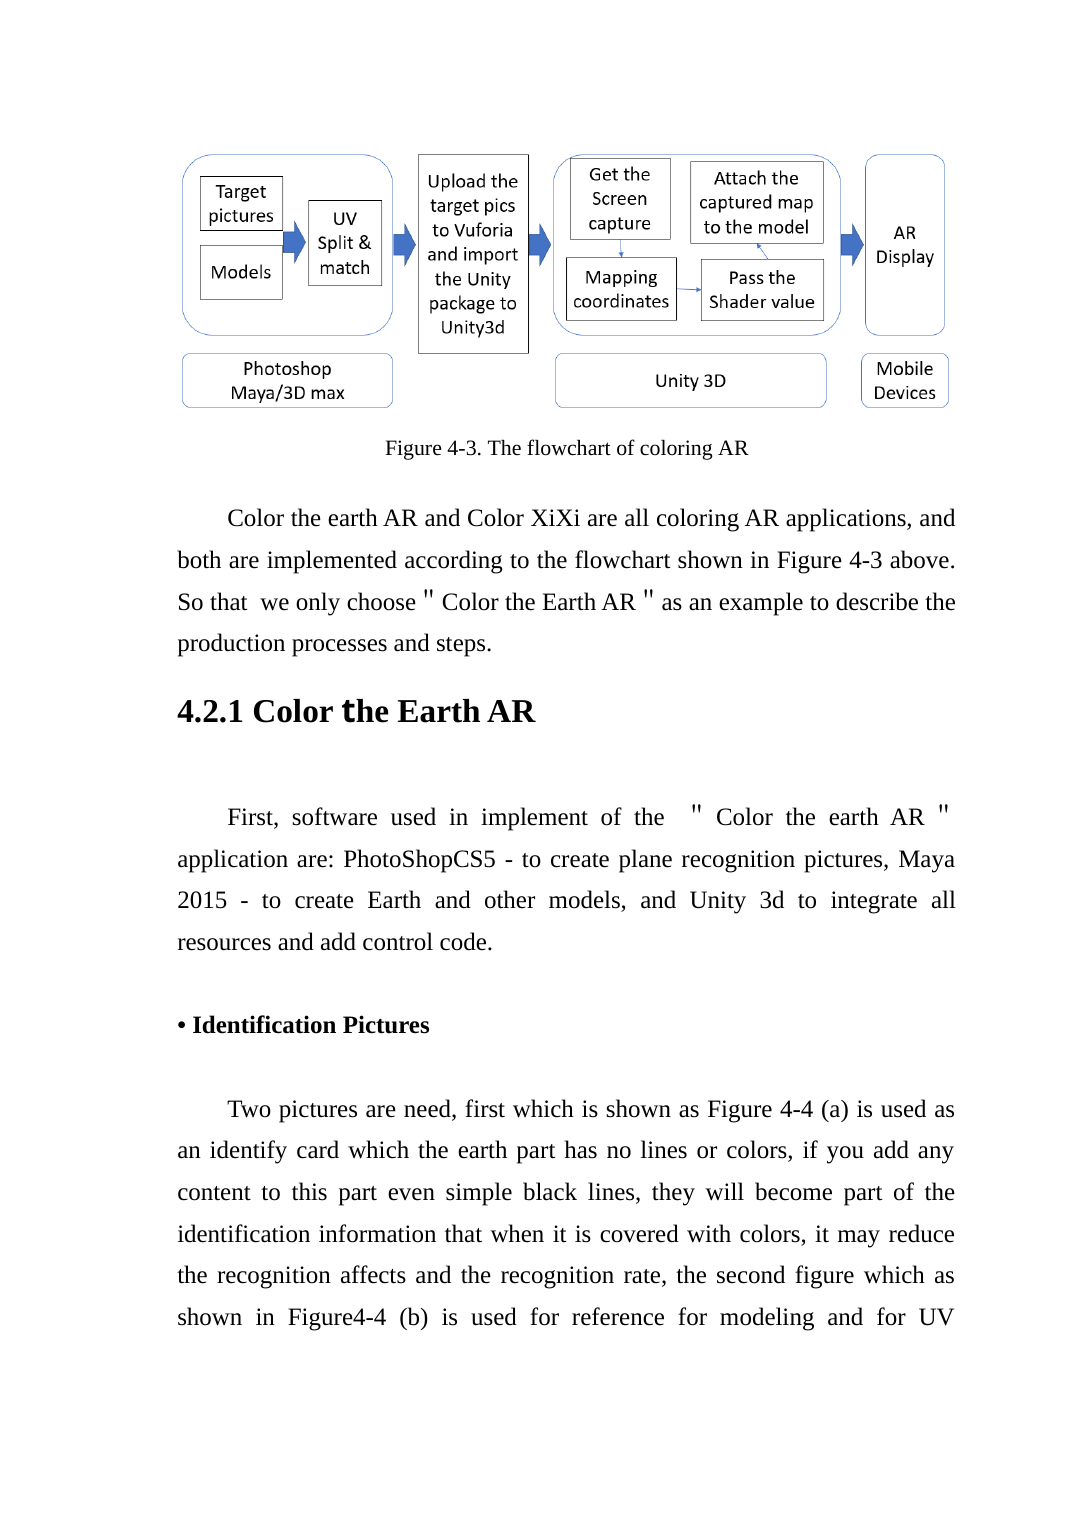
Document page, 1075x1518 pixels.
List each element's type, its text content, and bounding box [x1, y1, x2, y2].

picture [177, 147, 957, 421]
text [177, 1084, 956, 1334]
text Figure 4-3. The flowchart of coloring AR [177, 434, 956, 460]
text First, software used in implement of the ＂Color the earth AR＂ application are: PhotoShopCS5 - to create plane recognition pictures, Maya 2015 - to create Earth and other models, and Unity 3d to integrate all resources and add control code. [177, 792, 956, 959]
text 4.2.1 Color the Earth AR [177, 687, 956, 732]
text Color the earth AR and Color XiXi are all coloring AR applications, and both are implemented according to the flowchart shown in Figure 4-3 above. So that we only choose＂Color the Earth AR＂as an example to describe the production processes and steps. [177, 493, 956, 660]
text • Identification Pictures [177, 1000, 956, 1042]
